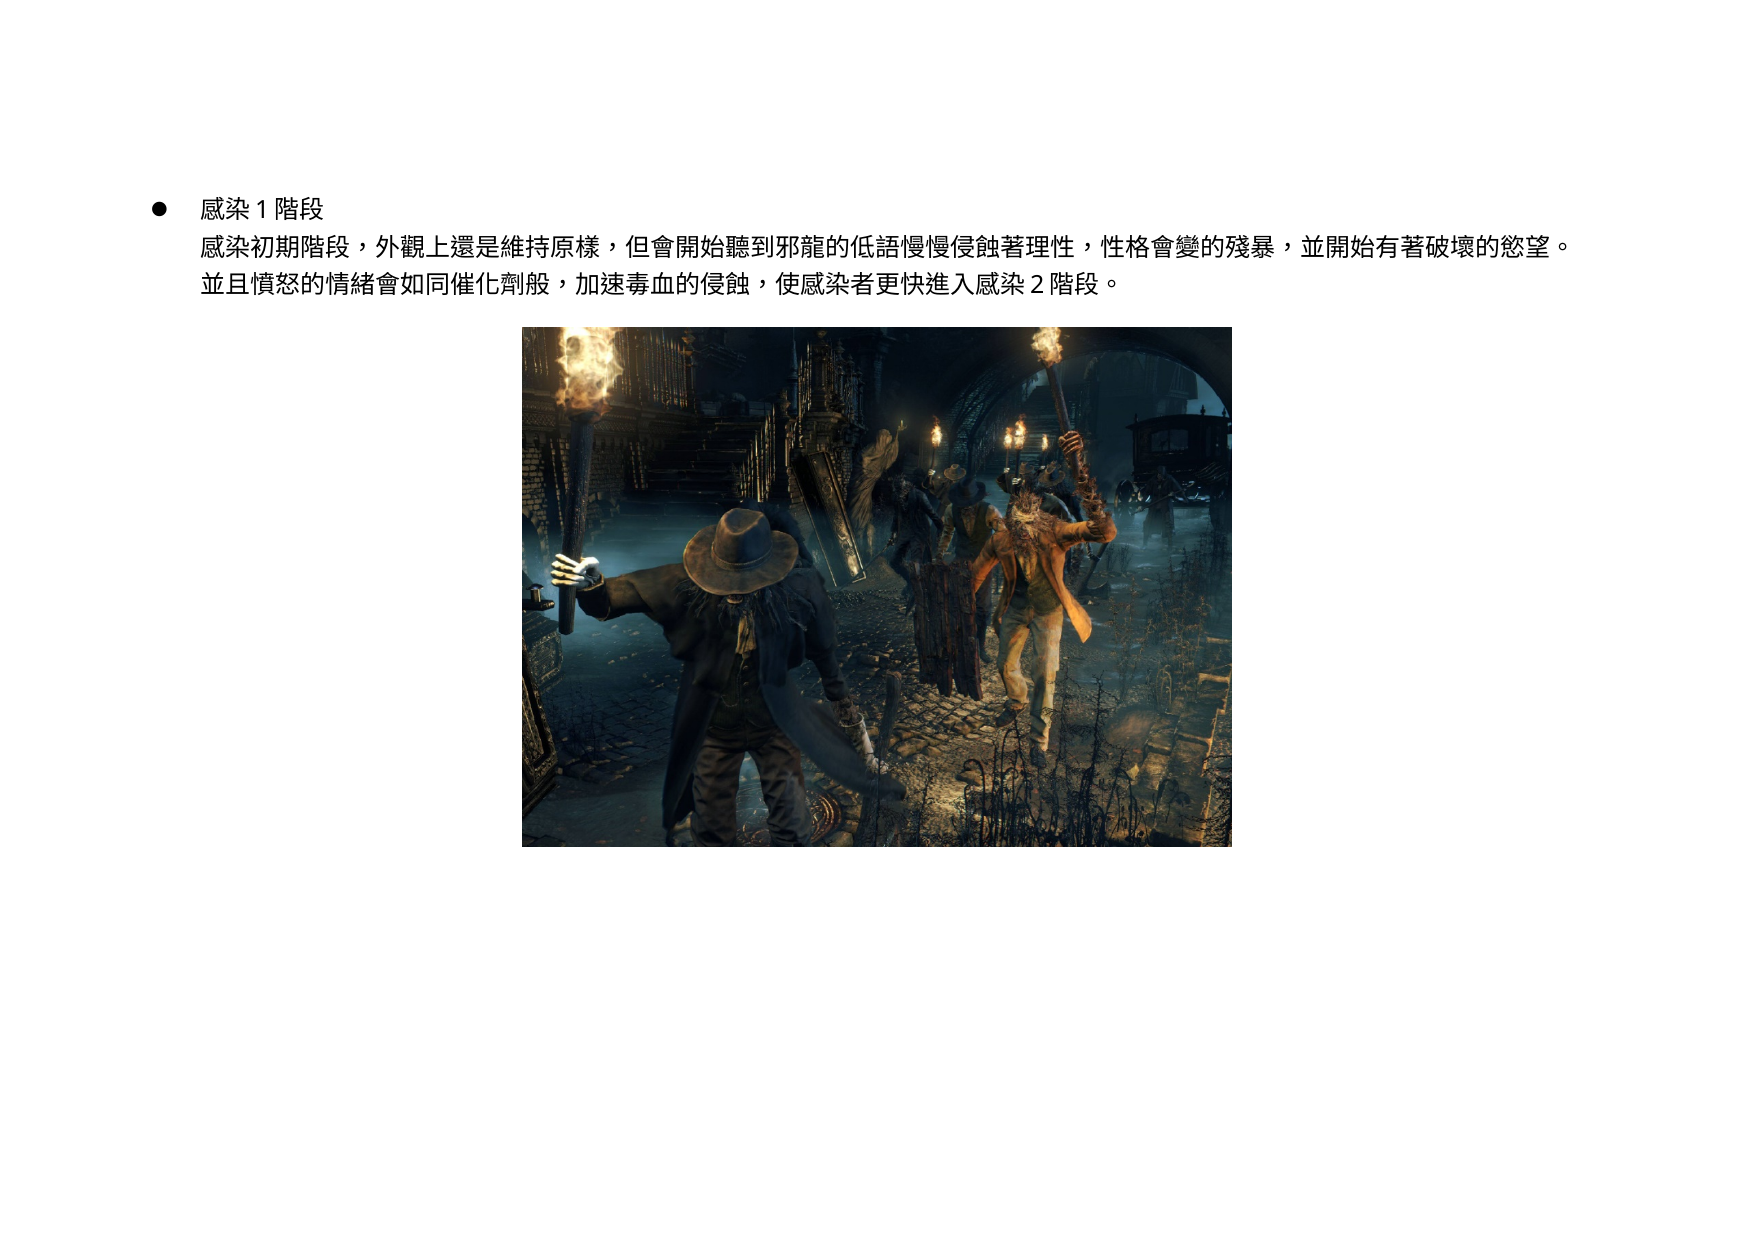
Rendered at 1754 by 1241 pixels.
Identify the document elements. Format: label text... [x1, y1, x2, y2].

picture [522, 327, 1232, 847]
list 感染1階段 感染初期階段，外觀上還是維持原樣，但會開始聽到邪龍的低語慢慢侵蝕著理性，性格會變的殘暴，並開始有著破壞的慾望。 並且憤怒的情緒會如同催化劑般，加速毒血的侵蝕，使感染者更快進入感染2階段。 [150, 189, 1604, 301]
